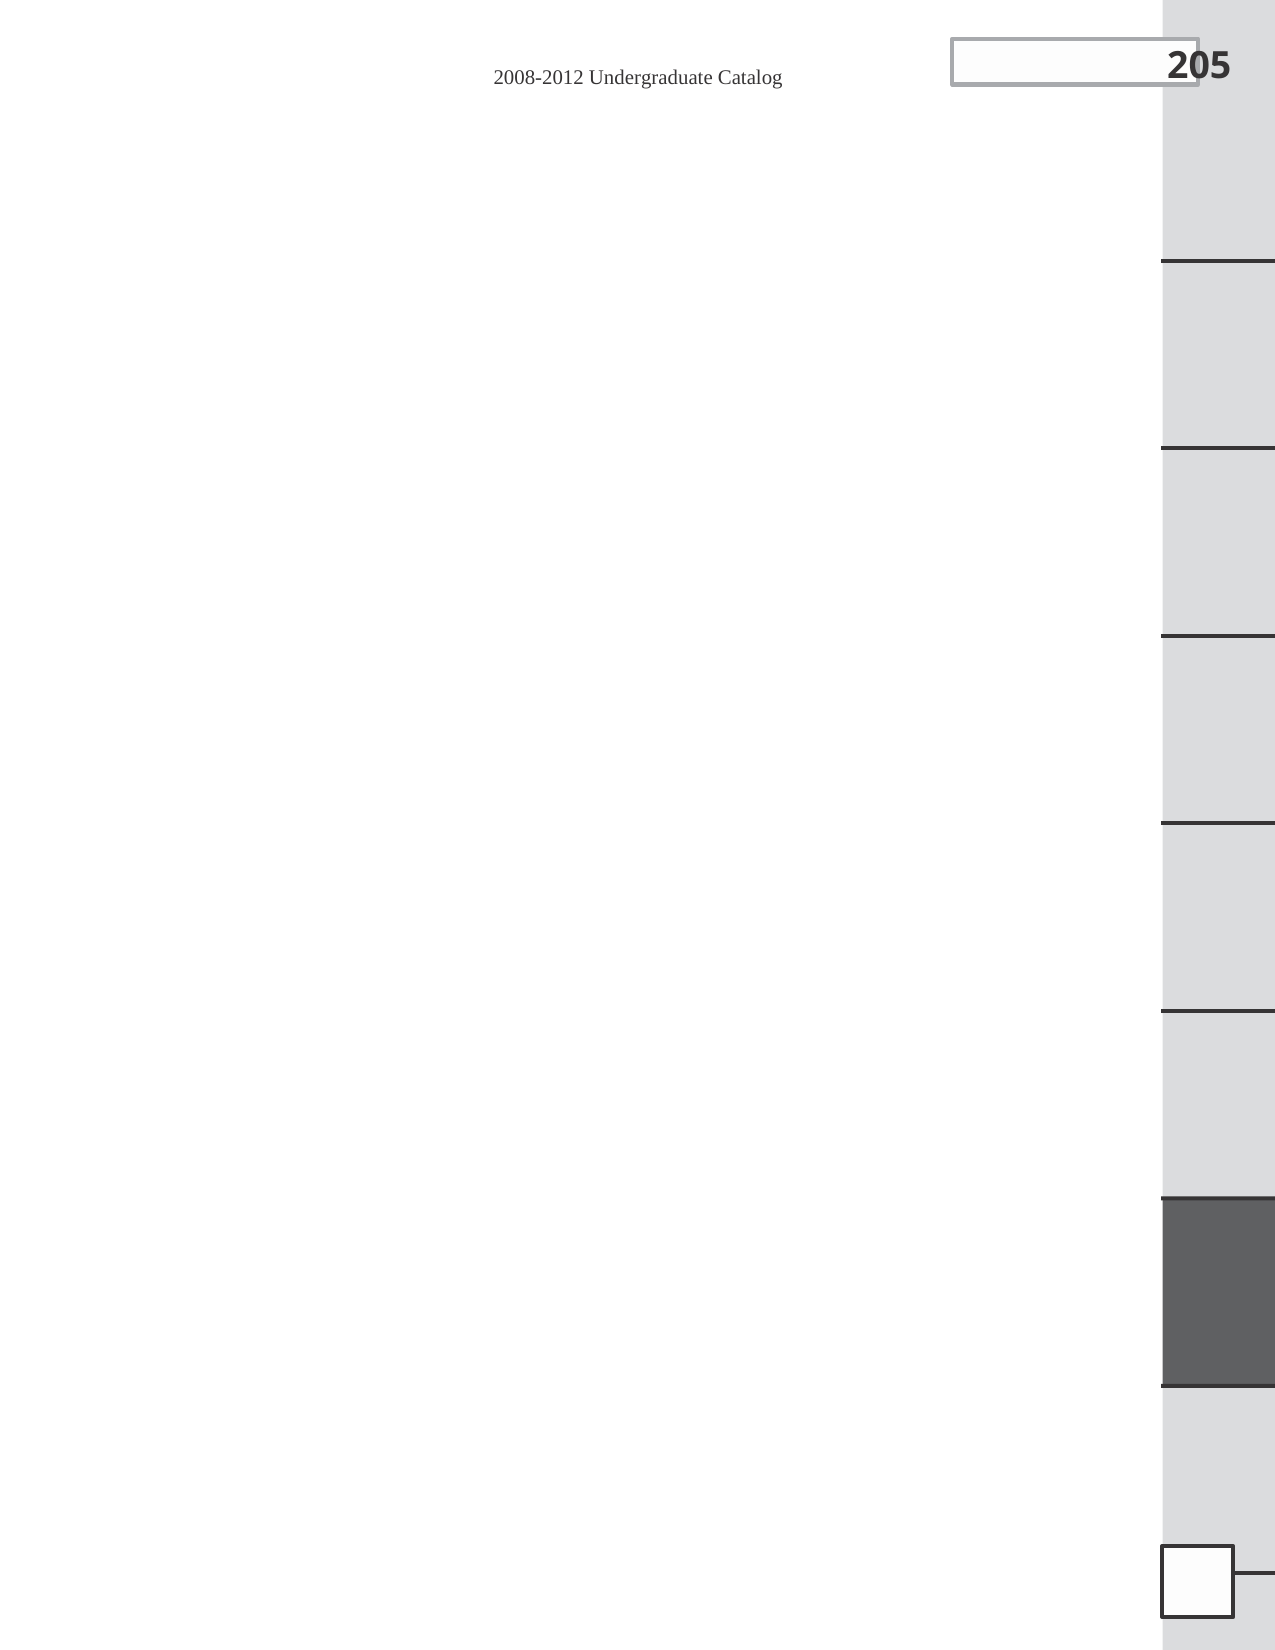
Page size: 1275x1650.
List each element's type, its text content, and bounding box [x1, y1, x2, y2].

text 2008-2012 Undergraduate Catalog [493, 64, 787, 89]
text 205 [1167, 42, 1242, 86]
